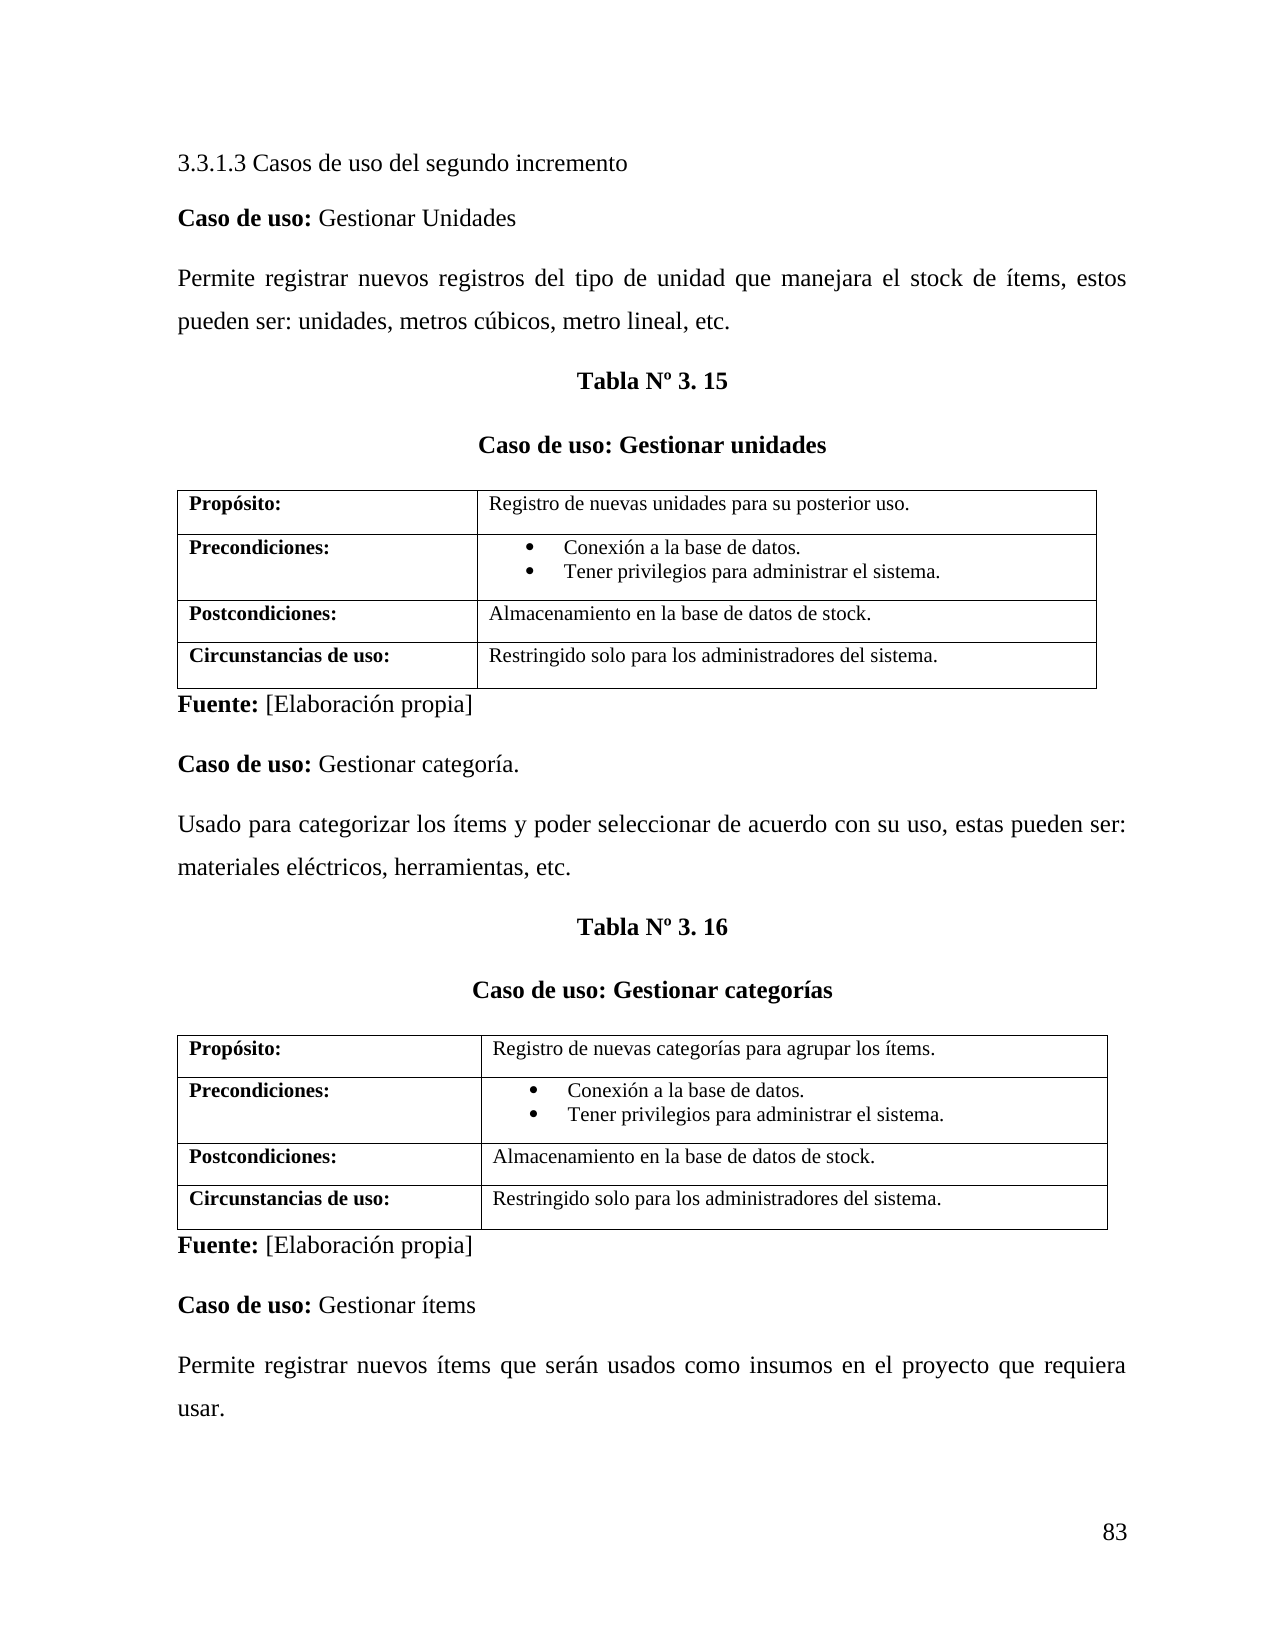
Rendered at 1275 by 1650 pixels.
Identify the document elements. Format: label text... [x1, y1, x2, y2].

table_cell Restringido solo para los administradores del sistema. [478, 643, 1096, 688]
text Caso de uso: Gestionar ítems [177, 1290, 1127, 1319]
table_header Registro de nuevas categorías para agrupar los ítems. [482, 1036, 1107, 1077]
text Usado para categorizar los ítems y poder seleccionar de acuerdo con su uso, estas pueden ser: materiales eléctricos, herramientas, etc. [177, 809, 1127, 881]
text Caso de uso: Gestionar categorías [177, 976, 1127, 1004]
table_header Propósito: [178, 1036, 481, 1077]
text Caso de uso: Gestionar categoría. [177, 749, 1127, 778]
subtitle Casos de uso del segundo incremento [177, 148, 1127, 176]
table_cell Almacenamiento en la base de datos de stock. [478, 601, 1096, 642]
text Fuente: [Elaboración propia] [177, 689, 1127, 718]
table_cell Restringido solo para los administradores del sistema. [482, 1186, 1107, 1229]
text Caso de uso: Gestionar Unidades [177, 203, 1127, 232]
table_cell Almacenamiento en la base de datos de stock. [482, 1144, 1107, 1185]
table_cell Postcondiciones: [178, 1144, 481, 1185]
text Permite registrar nuevos ítems que serán usados como insumos en el proyecto que requiera usar. [177, 1350, 1127, 1422]
table_cell Circunstancias de uso: [178, 643, 477, 688]
table_header Registro de nuevas unidades para su posterior uso. [478, 491, 1096, 534]
table_cell Postcondiciones: [178, 601, 477, 642]
table_cell Precondiciones: [178, 1078, 481, 1143]
table_header Propósito: [178, 491, 477, 534]
table_cell Precondiciones: [178, 535, 477, 600]
text Fuente: [Elaboración propia] [177, 1230, 1127, 1259]
text Tabla Nº 3. 15 [177, 366, 1127, 395]
text Tabla Nº 3. 16 [177, 912, 1127, 940]
text Permite registrar nuevos registros del tipo de unidad que manejara el stock de ítems, estos pueden ser: unidades, metros cúbicos, metro lineal, etc. [177, 263, 1127, 335]
text Caso de uso: Gestionar unidades [177, 430, 1127, 459]
table_cell Conexión a la base de datos. Tener privilegios para administrar el sistema. [478, 535, 1096, 600]
table_cell Conexión a la base de datos. Tener privilegios para administrar el sistema. [482, 1078, 1107, 1143]
table_cell Circunstancias de uso: [178, 1186, 481, 1229]
